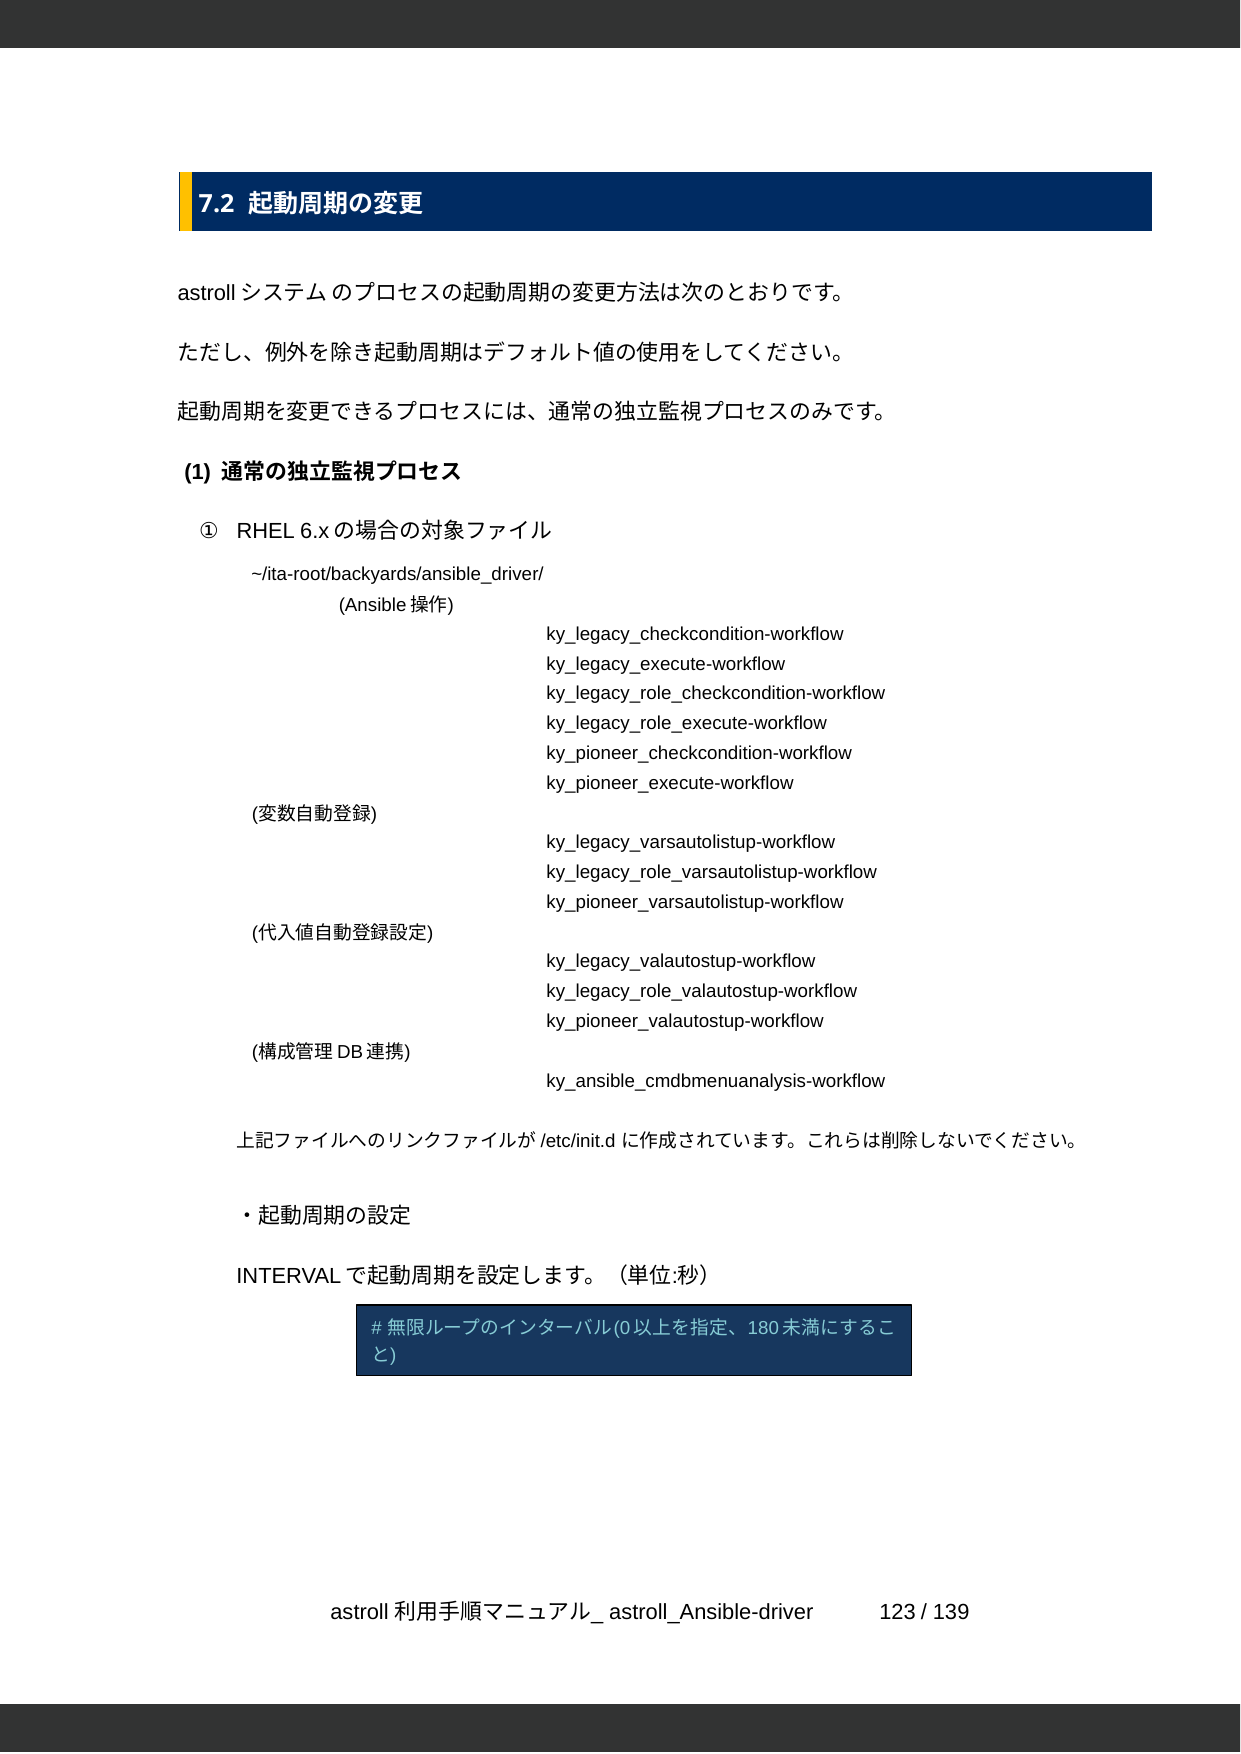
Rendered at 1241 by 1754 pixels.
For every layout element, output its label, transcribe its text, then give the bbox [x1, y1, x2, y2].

text 上記ファイルへのリンクファイルが /etc/init.d に作成されています。これらは削除しないでください。 [236, 1095, 1152, 1155]
text INTERVALで起動周期を設定します。（単位:秒） [236, 1244, 1152, 1304]
text ky_pioneer_valautostup-workflow [546, 1006, 1152, 1036]
picture [0, 0, 1241, 48]
text ky_ansible_cmdbmenuanalysis-workflow [546, 1065, 1152, 1095]
text ky_pioneer_checkcondition-workflow [546, 738, 1152, 767]
list RHEL 6.xの場合の対象ファイル [199, 499, 1152, 559]
subtitle 起動周期の変更 [192, 172, 1152, 231]
list 通常の独立監視プロセス [184, 440, 1152, 499]
text ~/ita-root/backyards/ansible_driver/ [251, 559, 1152, 589]
text ky_pioneer_execute-workflow [546, 767, 1152, 797]
text (構成管理DB連携) [148, 1036, 1152, 1065]
text ky_legacy_checkcondition-workflow ky_legacy_execute-workflow ky_legacy_role_checkcondition-workflow [546, 618, 1152, 708]
text ky_pioneer_varsautolistup-workflow [546, 887, 1152, 916]
text ky_legacy_varsautolistup-workflow ky_legacy_role_varsautolistup-workflow [546, 827, 1152, 887]
text (Ansible操作) [338, 589, 1152, 618]
text ky_legacy_role_valautostup-workflow [546, 976, 1152, 1006]
text ky_legacy_role_execute-workflow [546, 708, 1152, 738]
text astrollシステム のプロセスの起動周期の変更方法は次のとおりです。 [177, 261, 1152, 321]
text ・起動周期の設定 [236, 1184, 1152, 1244]
picture [0, 1704, 1241, 1752]
text (代入値自動登録設定) [148, 916, 1152, 946]
text 起動周期を変更できるプロセスには、通常の独立監視プロセスのみです。 [177, 380, 1152, 440]
text ky_legacy_valautostup-workflow [546, 946, 1152, 976]
text ただし、例外を除き起動周期はデフォルト値の使用をしてください。 [177, 321, 1152, 380]
text (変数自動登録) [148, 797, 1152, 827]
